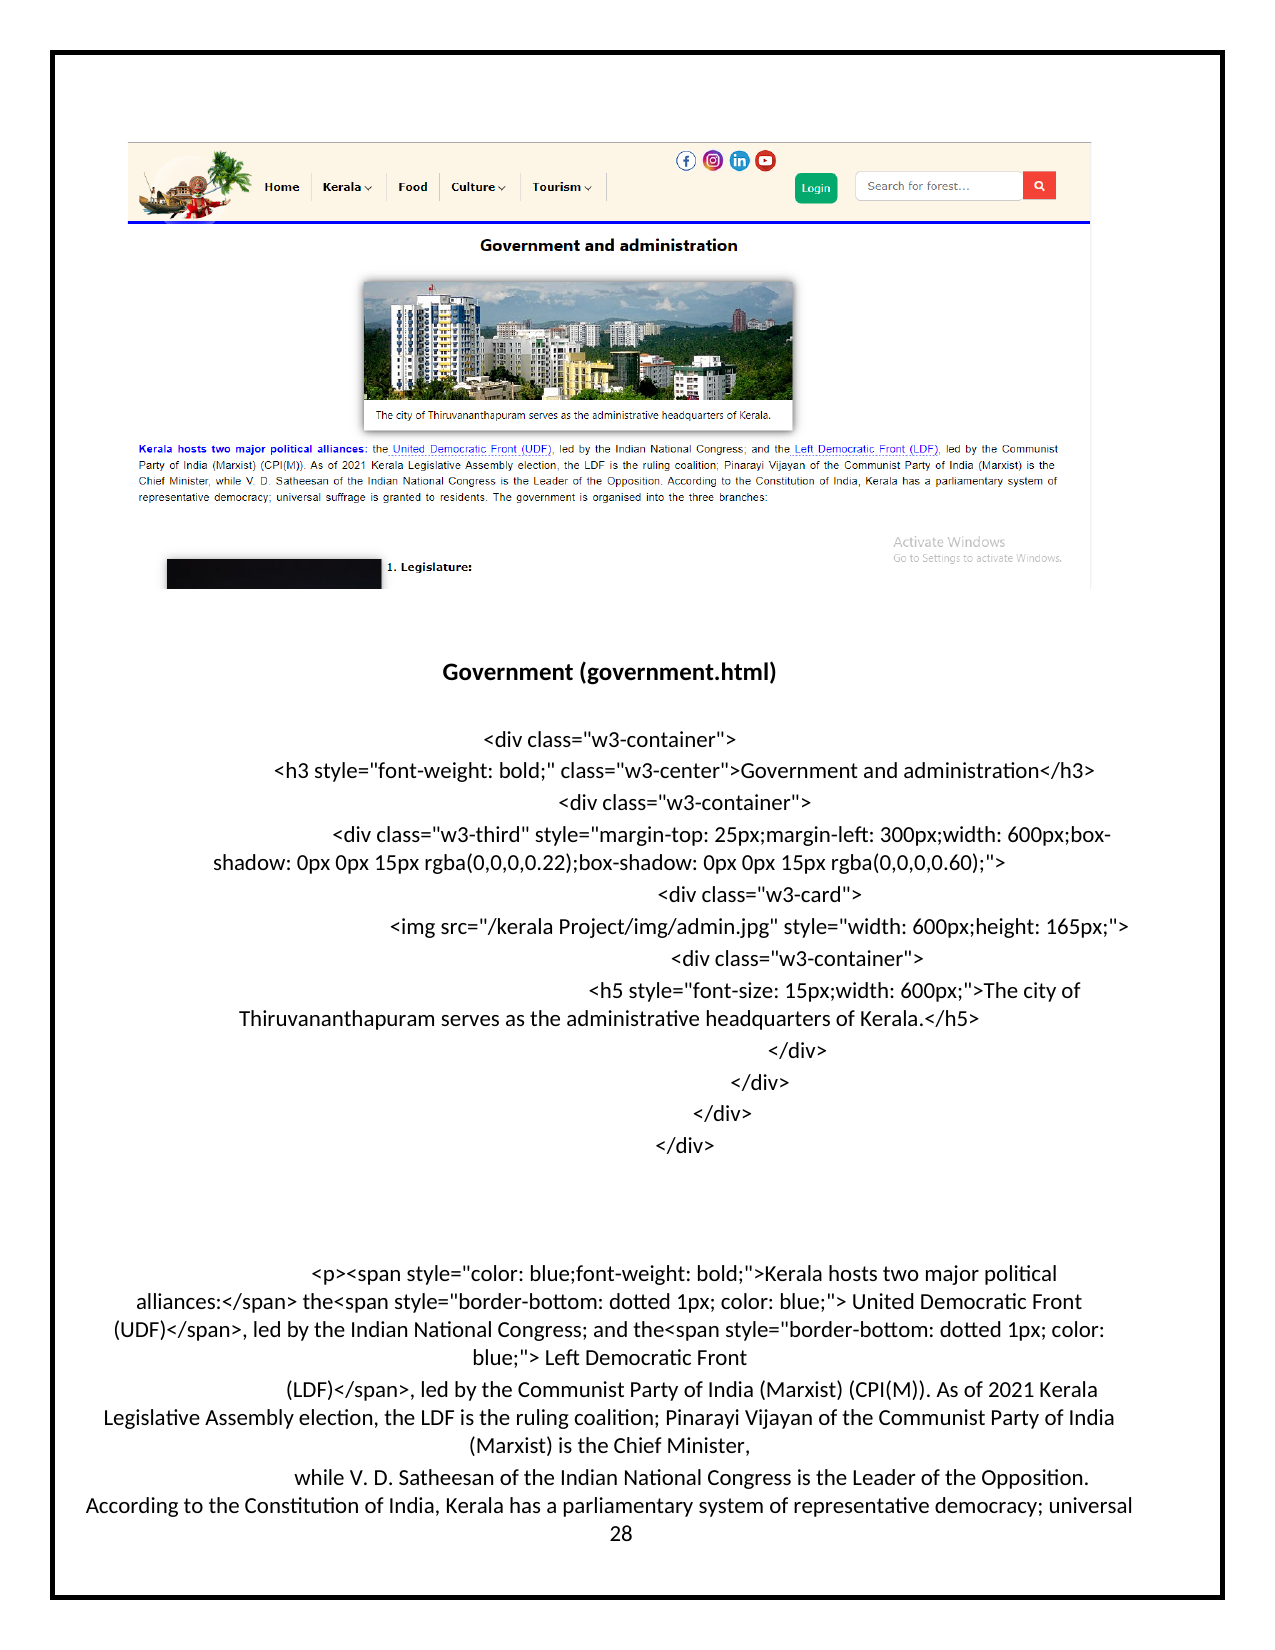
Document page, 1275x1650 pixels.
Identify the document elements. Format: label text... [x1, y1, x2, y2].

text <div class="w3-container"> [81, 944, 1138, 972]
text <h5 style="font-size: 15px;width: 600px;">The city of Thiruvananthapuram serves as the administrative headquarters of Kerala.</h5> [81, 976, 1138, 1032]
text <div class="w3-third" style="margin-top: 25px;margin-left: 300px;width: 600px;box-shadow: 0px 0px 15px rgba(0,0,0,0.22);box-shadow: 0px 0px 15px rgba(0,0,0,0.60);"> [81, 820, 1138, 876]
text <h3 style="font-weight: bold;" class="w3-center">Government and administration</h3> [81, 757, 1138, 785]
text Government (government.html) [81, 656, 1138, 687]
text </div> [81, 1131, 1138, 1159]
text (LDF)</span>, led by the Communist Party of India (Marxist) (CPI(M)). As of 2021 Kerala Legislative Assembly election, the LDF is the ruling coalition; Pinarayi Vijayan of the Communist Party of India (Marxist) is the Chief Minister, [81, 1375, 1138, 1459]
text <div class="w3-container"> [81, 788, 1138, 817]
text <p><span style="color: blue;font-weight: bold;">Kerala hosts two major political alliances:</span> the<span style="border-bottom: dotted 1px; color: blue;"> United Democratic Front (UDF)</span>, led by the Indian National Congress; and the<span style="border-bottom: dotted 1px; color: blue;"> Left Democratic Front [81, 1259, 1138, 1371]
text </div> [81, 1099, 1138, 1128]
picture [127, 142, 1092, 589]
text <div class="w3-container"> [81, 725, 1138, 753]
text <div class="w3-card"> [81, 880, 1138, 908]
text </div> [81, 1068, 1138, 1096]
text <img src="/kerala Project/img/admin.jpg" style="width: 600px;height: 165px;"> [81, 912, 1138, 940]
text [81, 1463, 1138, 1519]
text </div> [81, 1036, 1138, 1064]
